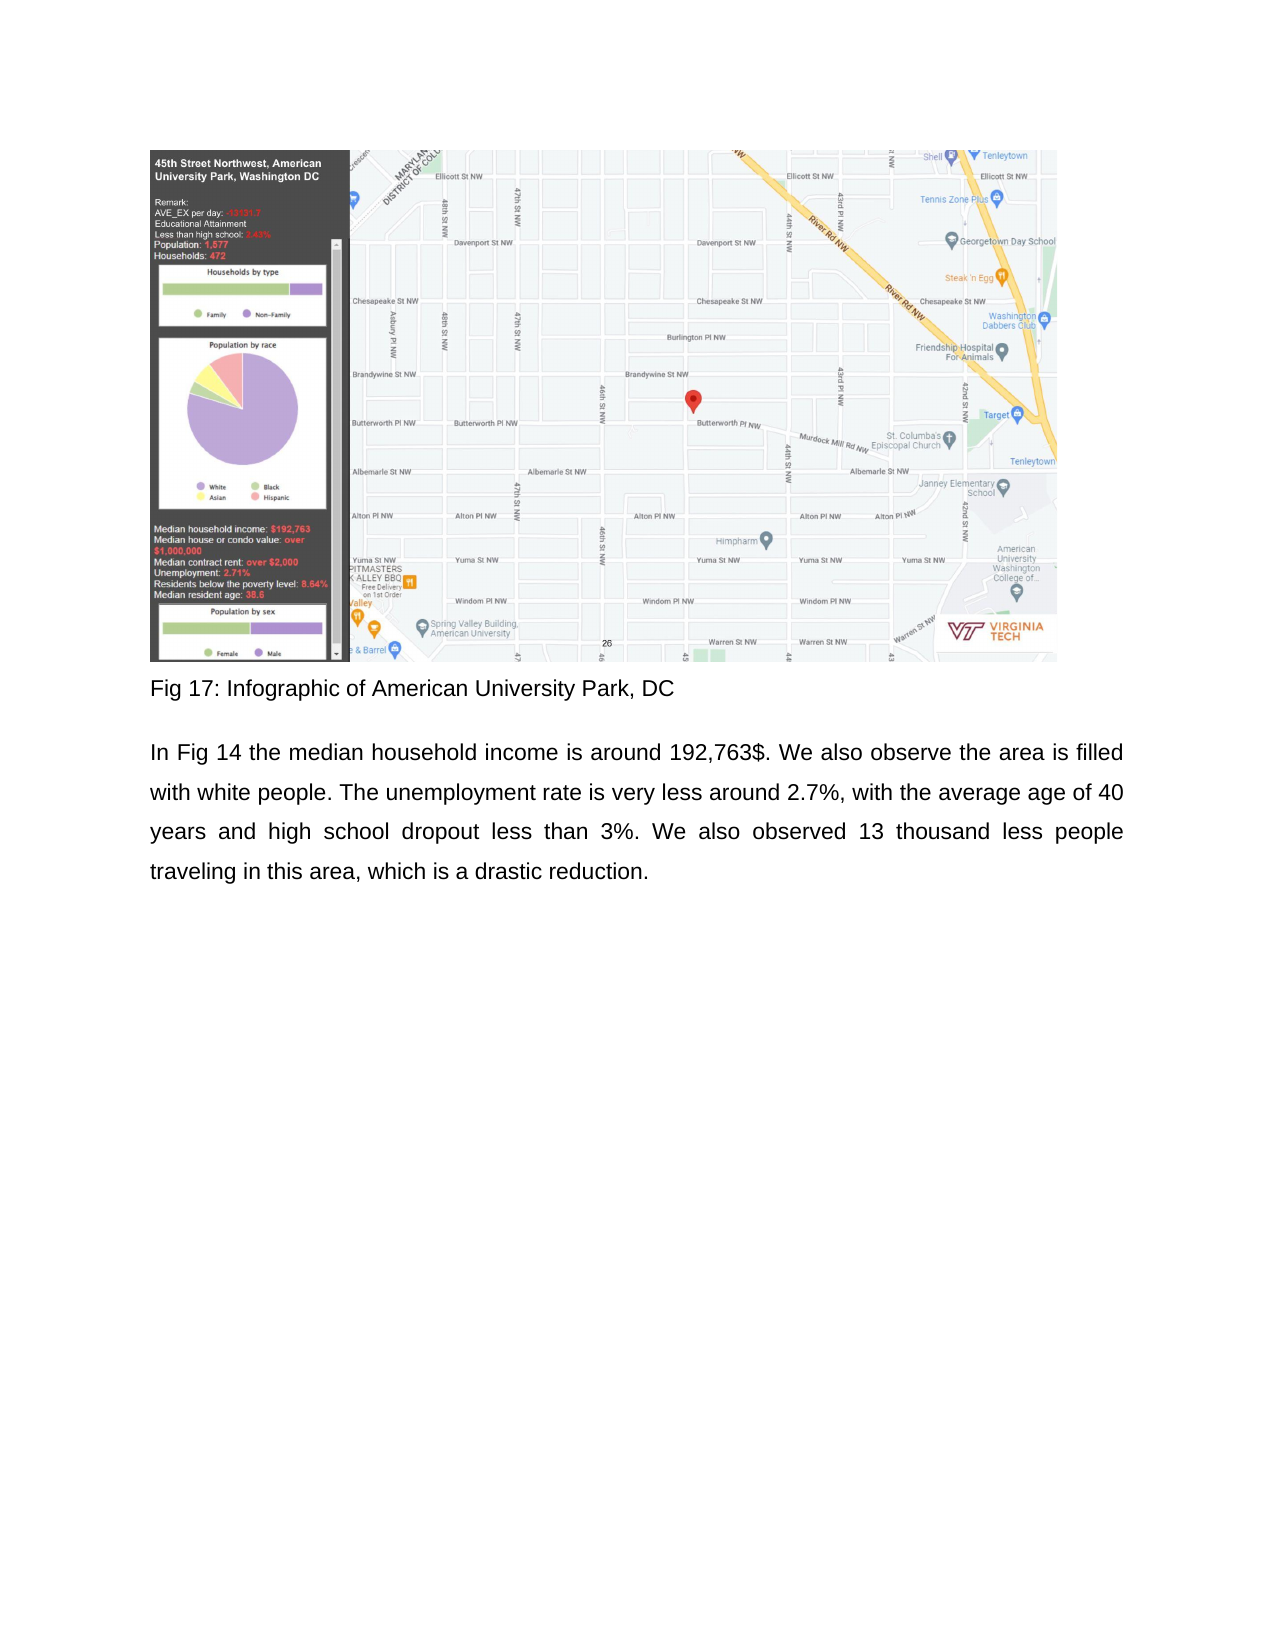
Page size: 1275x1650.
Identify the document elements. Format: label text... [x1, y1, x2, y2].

text In Fig 14 the median household income is around 192,763$. We also observe the area is filled with white people. The unemployment rate is very less around 2.7%, with the average age of 40 years and high school dropout less than 3%. We also observed 13 thousand less people traveling in this area, which is a drastic reduction. [150, 739, 1125, 884]
text Fig 17: Infographic of American University Park, DC [150, 675, 1125, 701]
picture [150, 150, 1058, 662]
